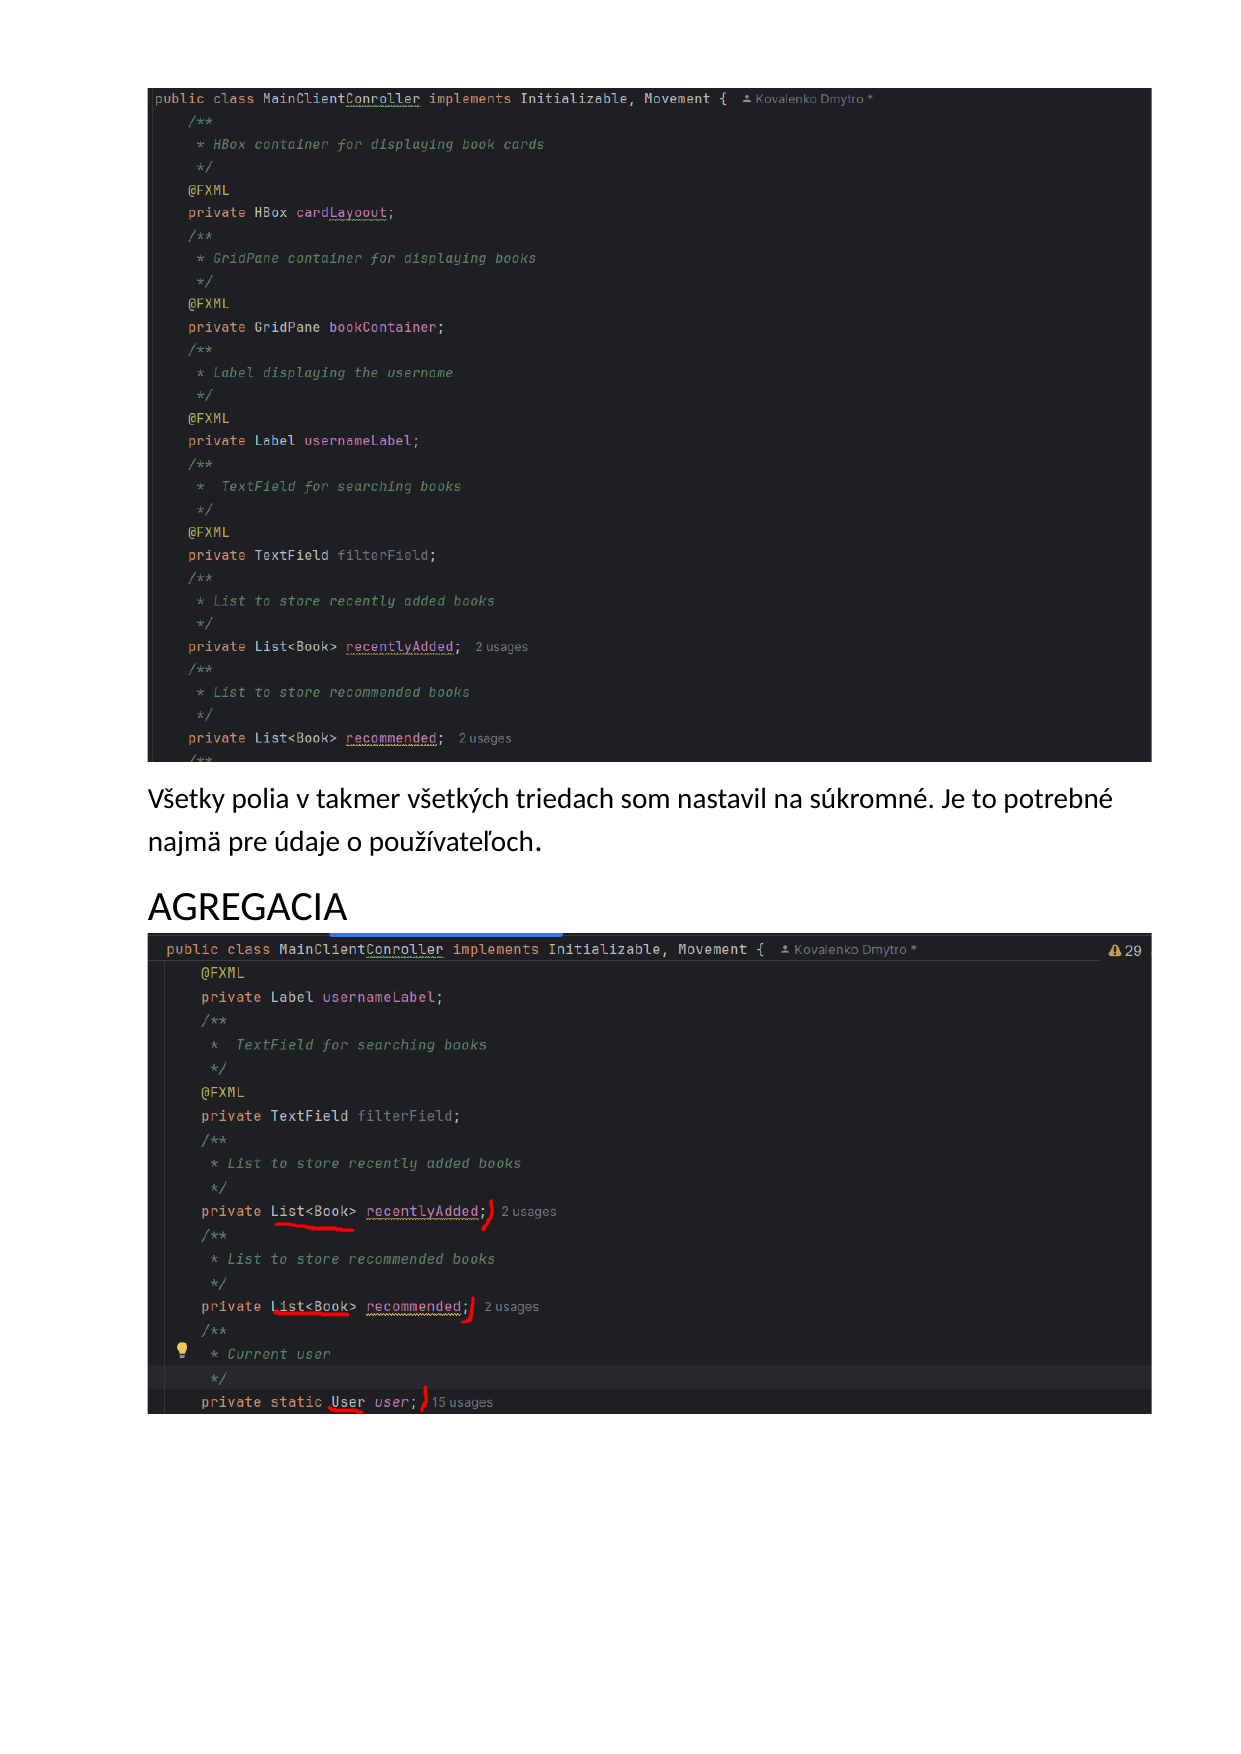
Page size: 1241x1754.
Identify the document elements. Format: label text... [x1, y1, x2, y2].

picture [147, 88, 1152, 762]
text AGREGACIA [148, 880, 1152, 933]
picture [147, 933, 1152, 1414]
text Všetky polia v takmer všetkých triedach som nastavil na súkromné. Je to potrebné najmä pre údaje o používateľoch. [148, 781, 1152, 860]
